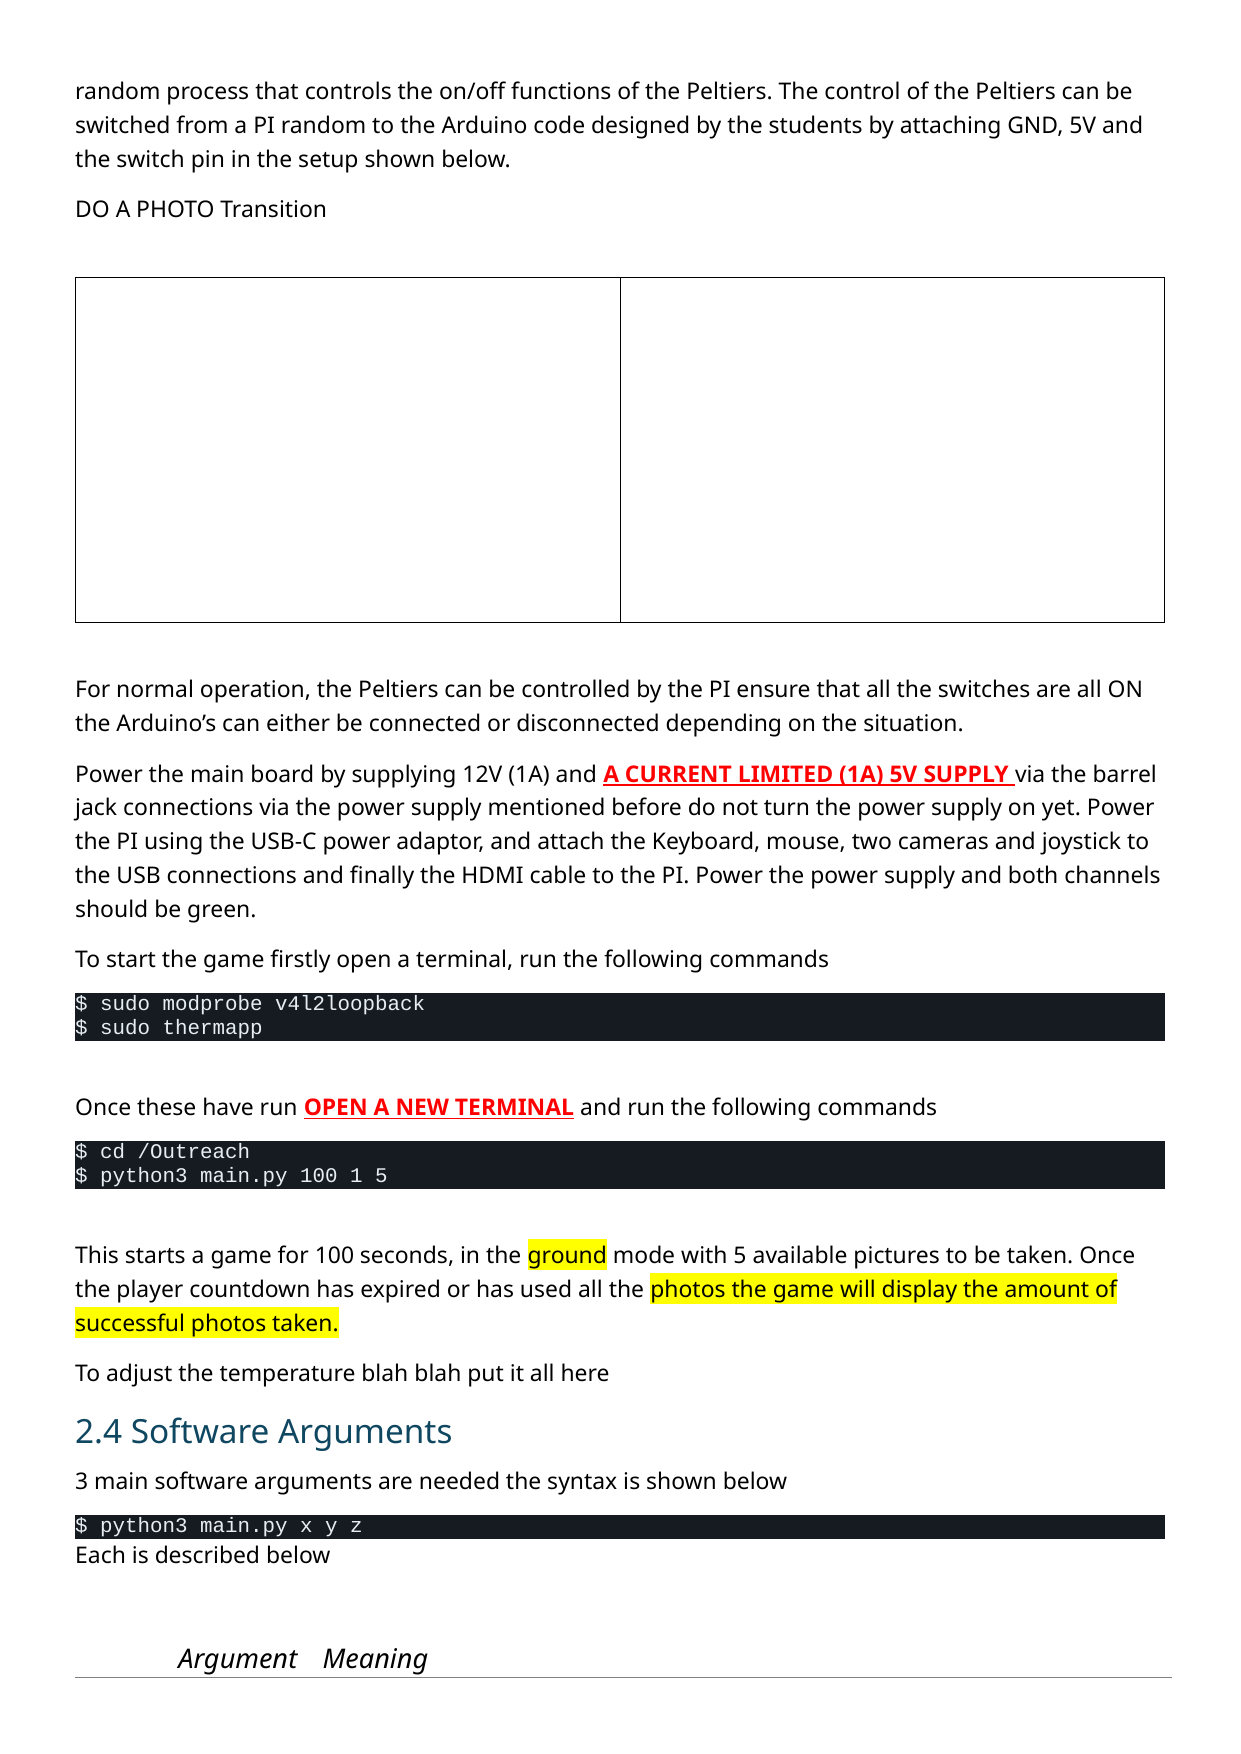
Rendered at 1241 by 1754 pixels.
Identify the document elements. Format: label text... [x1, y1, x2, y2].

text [75, 75, 1165, 174]
subtitle 2.4 Software Arguments [75, 1407, 1165, 1453]
text DO A PHOTO Transition [75, 193, 1165, 258]
text This starts a game for 100 seconds, in the ground mode with 5 available pictures to be taken. Once the player countdown has expired or has used all the photos the game will display the amount of successful photos taken. [75, 1239, 1165, 1338]
text $ python3 main.py 100 1 5 [75, 1165, 1165, 1189]
text Each is described below [75, 1539, 1165, 1570]
text To adjust the temperature blah blah put it all here [75, 1357, 1165, 1388]
text Once these have run OPEN A NEW TERMINAL and run the following commands [75, 1091, 1165, 1122]
text Power the main board by supplying 12V (1A) and A CURRENT LIMITED (1A) 5V SUPPLY via the barrel jack connections via the power supply mentioned before do not turn the power supply on yet. Power the PI using the USB-C power adaptor, and attach the Keyboard, mouse, two cameras and joystick to the USB connections and finally the HDMI cable to the PI. Power the power supply and both channels should be green. [75, 757, 1165, 924]
table_header Argument [75, 1640, 311, 1677]
table_header [621, 278, 1164, 622]
text $ python3 main.py x y z [75, 1515, 1165, 1539]
text $ sudo modprobe v4l2loopback [75, 993, 1165, 1017]
text $ cd /Outreach [75, 1141, 1165, 1165]
table_header [76, 278, 620, 622]
table_header Meaning [311, 1640, 1172, 1677]
text For normal operation, the Peltiers can be controlled by the PI ensure that all the switches are all ON the Arduino’s can either be connected or disconnected depending on the situation. [75, 673, 1165, 738]
text $ sudo thermapp [75, 1017, 1165, 1041]
text To start the game firstly open a terminal, run the following commands [75, 943, 1165, 974]
text 3 main software arguments are needed the syntax is shown below [75, 1465, 1165, 1496]
